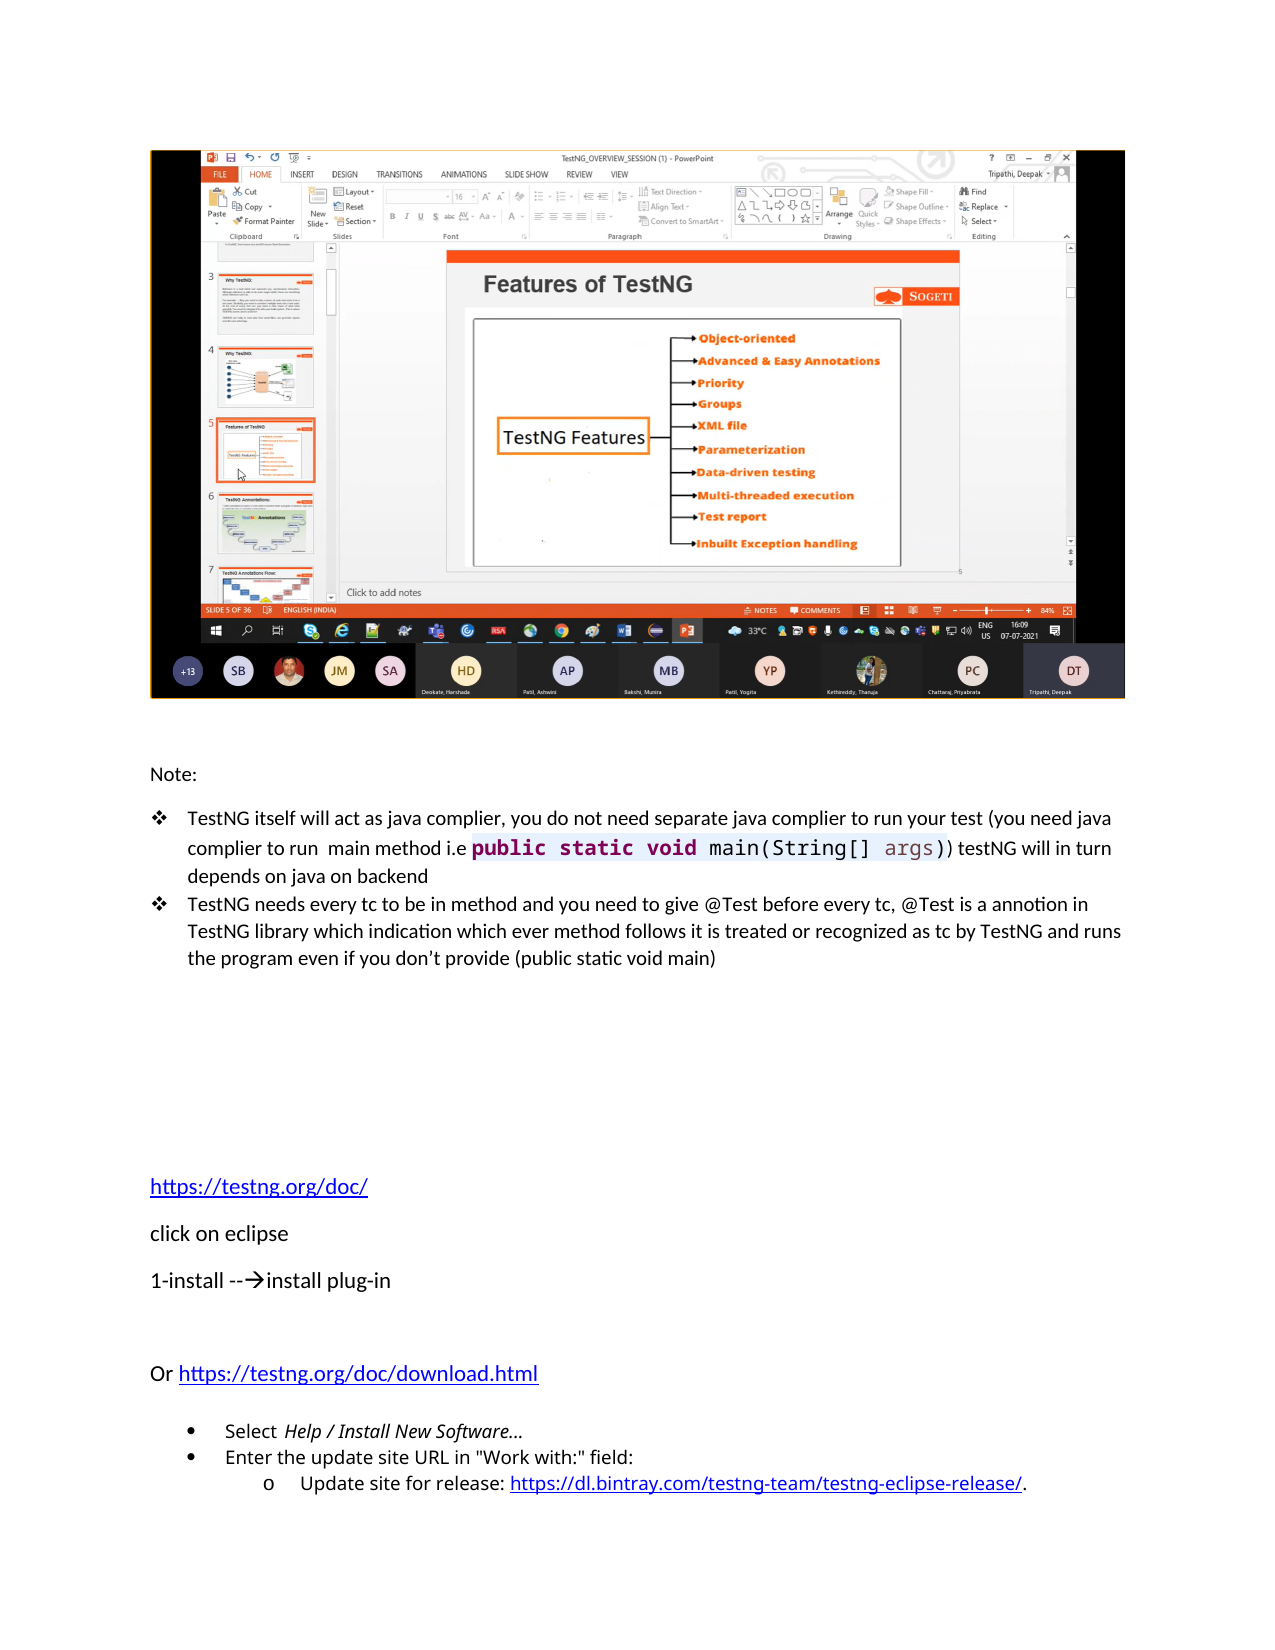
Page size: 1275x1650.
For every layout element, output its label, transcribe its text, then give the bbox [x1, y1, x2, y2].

text 1-install --install plug-in [150, 1266, 1125, 1294]
list TestNG itself will act as java complier, you do not need separate java complier to run your test (you need java complier to run main method i.e public static void main(String[] args)) testNG will in turn depends on java on backend [150, 805, 1125, 889]
text click on eclipse [150, 1219, 1125, 1247]
picture [150, 150, 1125, 699]
list Select Help / Install New Software... [187, 1419, 1125, 1444]
list Update site for release: https://dl.bintray.com/testng-team/testng-eclipse-release/. [262, 1470, 1125, 1496]
list TestNG needs every tc to be in method and you need to give @Test before every tc, @Test is a annotion in TestNG library which indication which ever method follows it is treated or recognized as tc by TestNG and runs the program even if you don’t provide (public static void main) [150, 891, 1125, 971]
text https://testng.org/doc/ [150, 1172, 1125, 1200]
text Or https://testng.org/doc/download.html [150, 1359, 1125, 1387]
text Note: [150, 761, 1125, 787]
list Enter the update site URL in "Work with:" field: [187, 1444, 1125, 1470]
